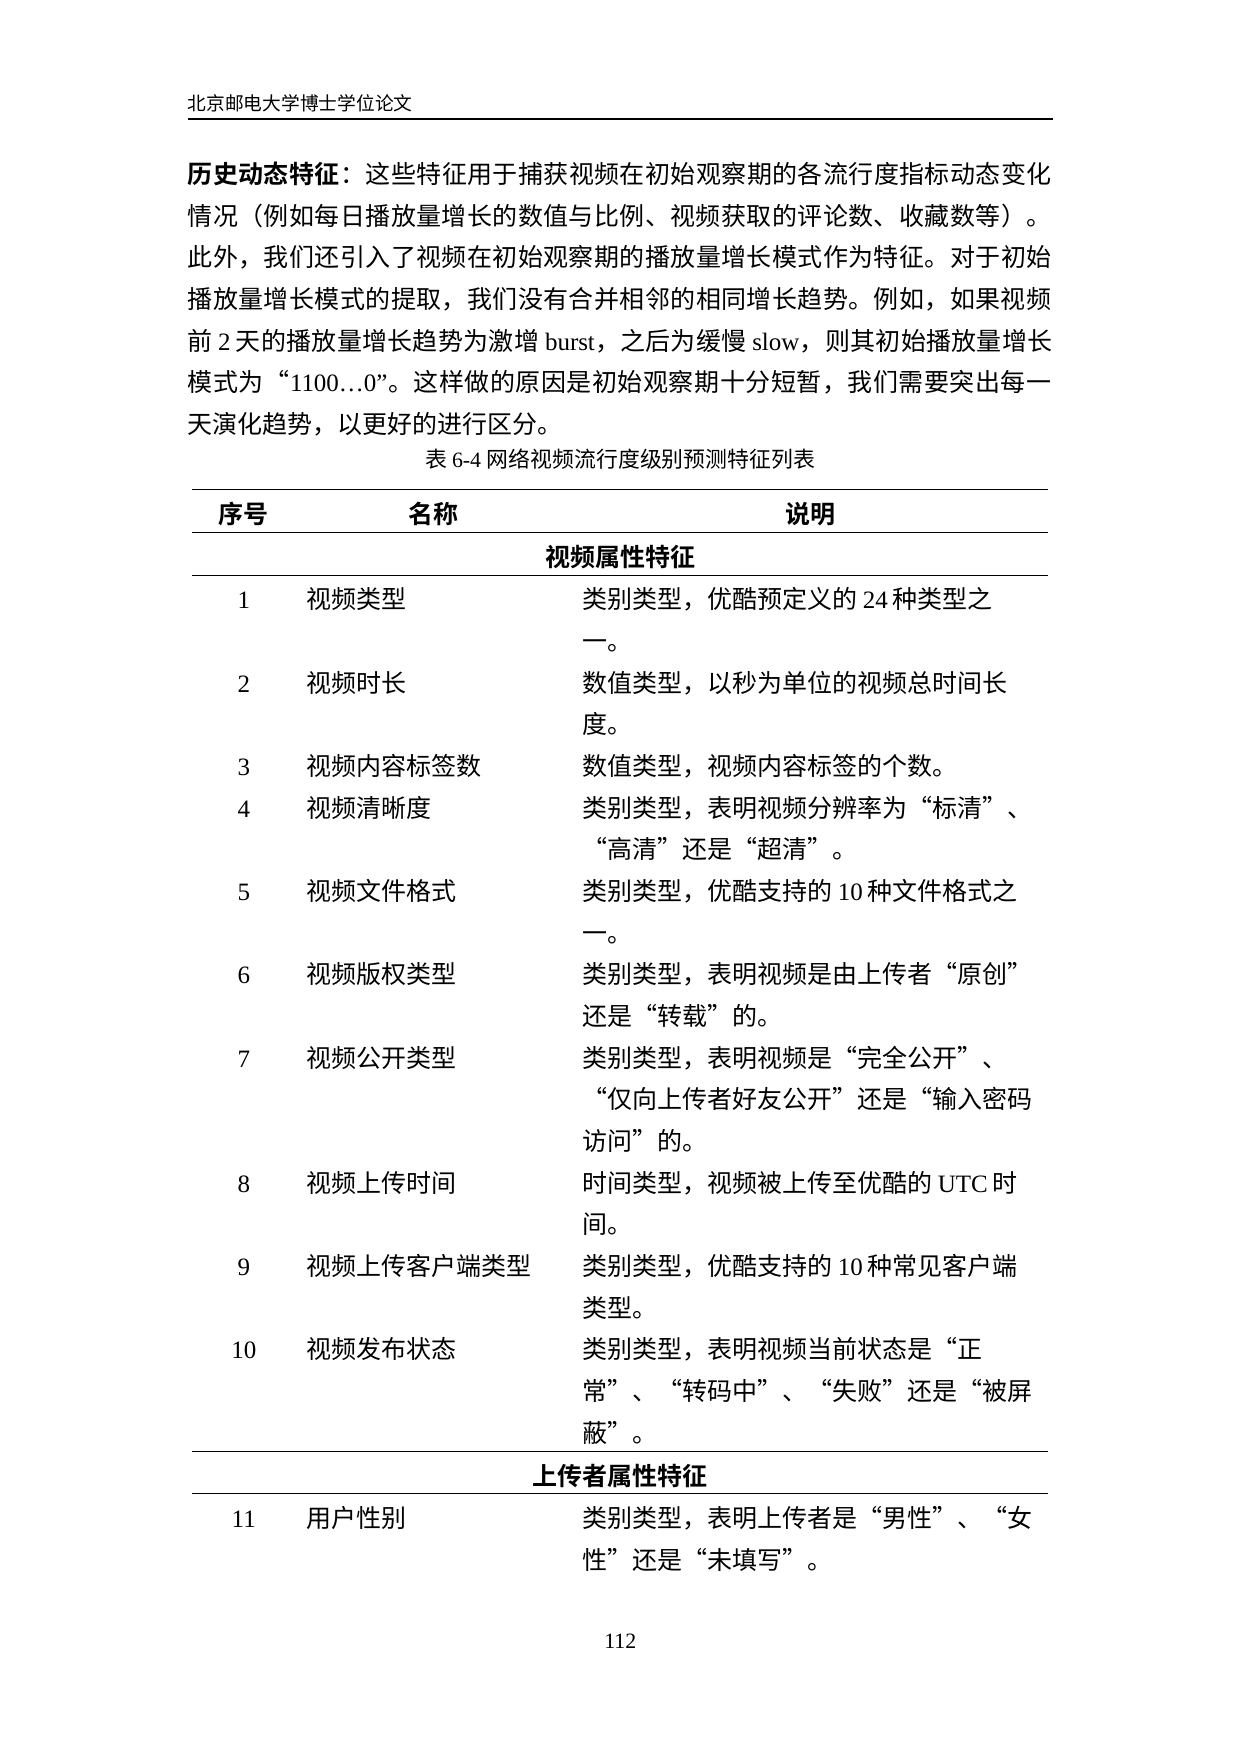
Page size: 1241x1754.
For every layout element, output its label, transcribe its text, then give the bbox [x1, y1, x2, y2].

table_cell 视频时长 [295, 659, 571, 742]
table_cell 视频版权类型 [295, 951, 571, 1034]
table_cell 视频上传时间 [295, 1159, 571, 1242]
text 表6-4 网络视频流行度级别预测特征列表 [187, 442, 1053, 473]
table_cell 10 [192, 1326, 295, 1451]
text 历史动态特征：这些特征用于捕获视频在初始观察期的各流行度指标动态变化情况（例如每日播放量增长的数值与比例、视频获取的评论数、收藏数等）。此外，我们还引入了视频在初始观察期的播放量增长模式作为特征。对于初始播放量增长模式的提取，我们没有合并相邻的相同增长趋势。例如，如果视频前2天的播放量增长趋势为激增burst，之后为缓慢slow，则其初始播放量增长模式为“1100…0”。这样做的原因是初始观察期十分短暂，我们需要突出每一天演化趋势，以更好的进行区分。 [187, 150, 1053, 442]
table_cell 7 [192, 1034, 295, 1159]
table_cell 类别类型，表明视频是由上传者“原创”还是“转载”的。 [571, 951, 1048, 1034]
table_cell 视频类型 [295, 576, 571, 659]
table_cell 数值类型，视频内容标签的个数。 [571, 742, 1048, 784]
table_cell 3 [192, 742, 295, 784]
table_cell 5 [192, 867, 295, 951]
table_header 说明 [571, 490, 1048, 532]
table_cell 类别类型，优酷支持的10种常见客户端类型。 [571, 1242, 1048, 1326]
table_cell 用户性别 [295, 1494, 571, 1578]
table_cell 1 [192, 576, 295, 659]
table_cell 11 [192, 1494, 295, 1578]
table_cell 类别类型，表明视频分辨率为“标清”、“高清”还是“超清”。 [571, 784, 1048, 867]
table_cell 时间类型，视频被上传至优酷的UTC时间。 [571, 1159, 1048, 1242]
table_cell 类别类型，表明视频当前状态是“正常”、“转码中”、“失败”还是“被屏蔽”。 [571, 1326, 1048, 1451]
table_header 名称 [295, 490, 571, 532]
table_cell 类别类型，表明视频是“完全公开”、“仅向上传者好友公开”还是“输入密码访问”的。 [571, 1034, 1048, 1159]
table_cell 9 [192, 1242, 295, 1326]
table_cell 数值类型，以秒为单位的视频总时间长度。 [571, 659, 1048, 742]
table_cell 视频属性特征 [192, 533, 1048, 574]
table_cell 类别类型，优酷预定义的24种类型之一。 [571, 576, 1048, 659]
table_cell 上传者属性特征 [192, 1452, 1048, 1493]
table_cell 4 [192, 784, 295, 867]
table_cell 视频上传客户端类型 [295, 1242, 571, 1326]
table_header 序号 [192, 490, 295, 532]
table_cell 类别类型，表明上传者是“男性”、“女性”还是“未填写”。 [571, 1494, 1048, 1578]
table_cell 6 [192, 951, 295, 1034]
table_cell 8 [192, 1159, 295, 1242]
table_cell 视频发布状态 [295, 1326, 571, 1451]
table_cell 视频内容标签数 [295, 742, 571, 784]
table_cell 类别类型，优酷支持的10种文件格式之一。 [571, 867, 1048, 951]
table_cell 视频公开类型 [295, 1034, 571, 1159]
table_cell 视频清晰度 [295, 784, 571, 867]
table_cell 视频文件格式 [295, 867, 571, 951]
table_cell 2 [192, 659, 295, 742]
